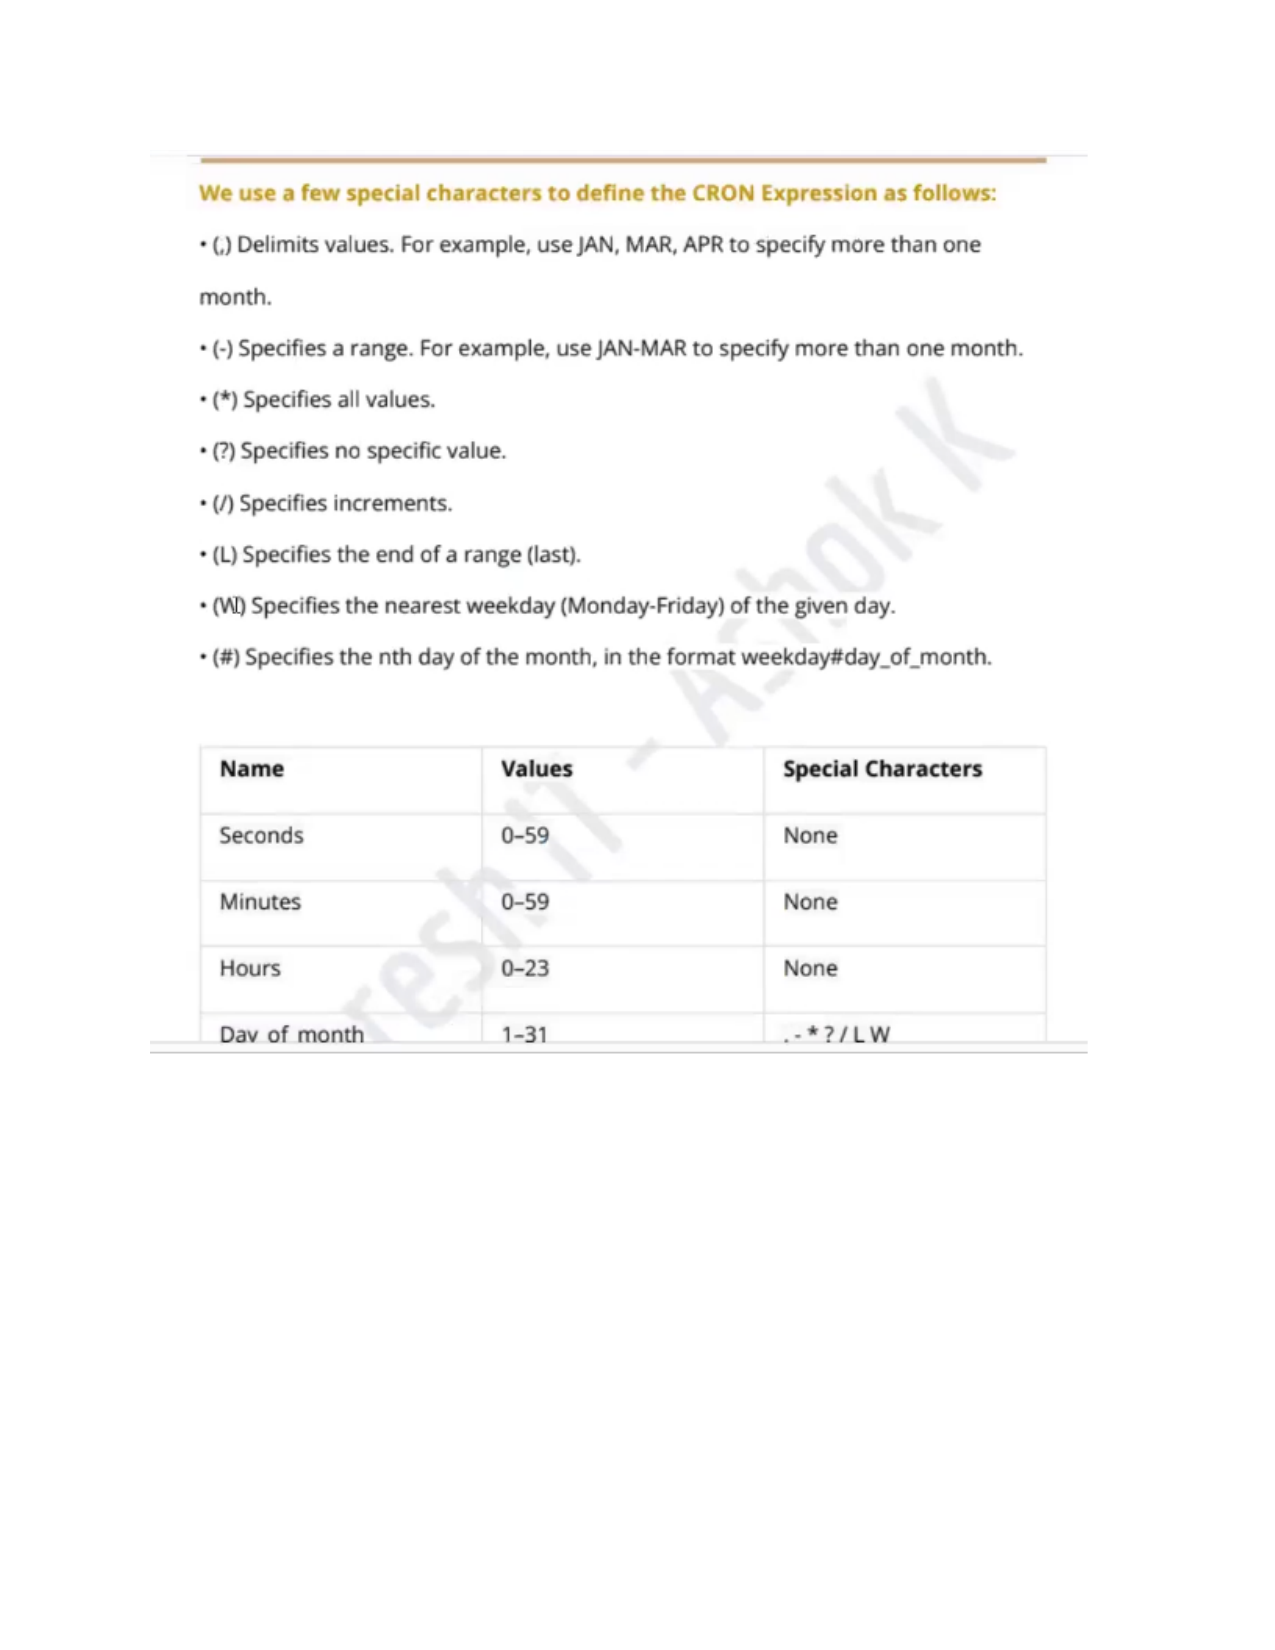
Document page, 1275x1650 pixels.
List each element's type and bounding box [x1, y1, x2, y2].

picture [150, 150, 1088, 1060]
